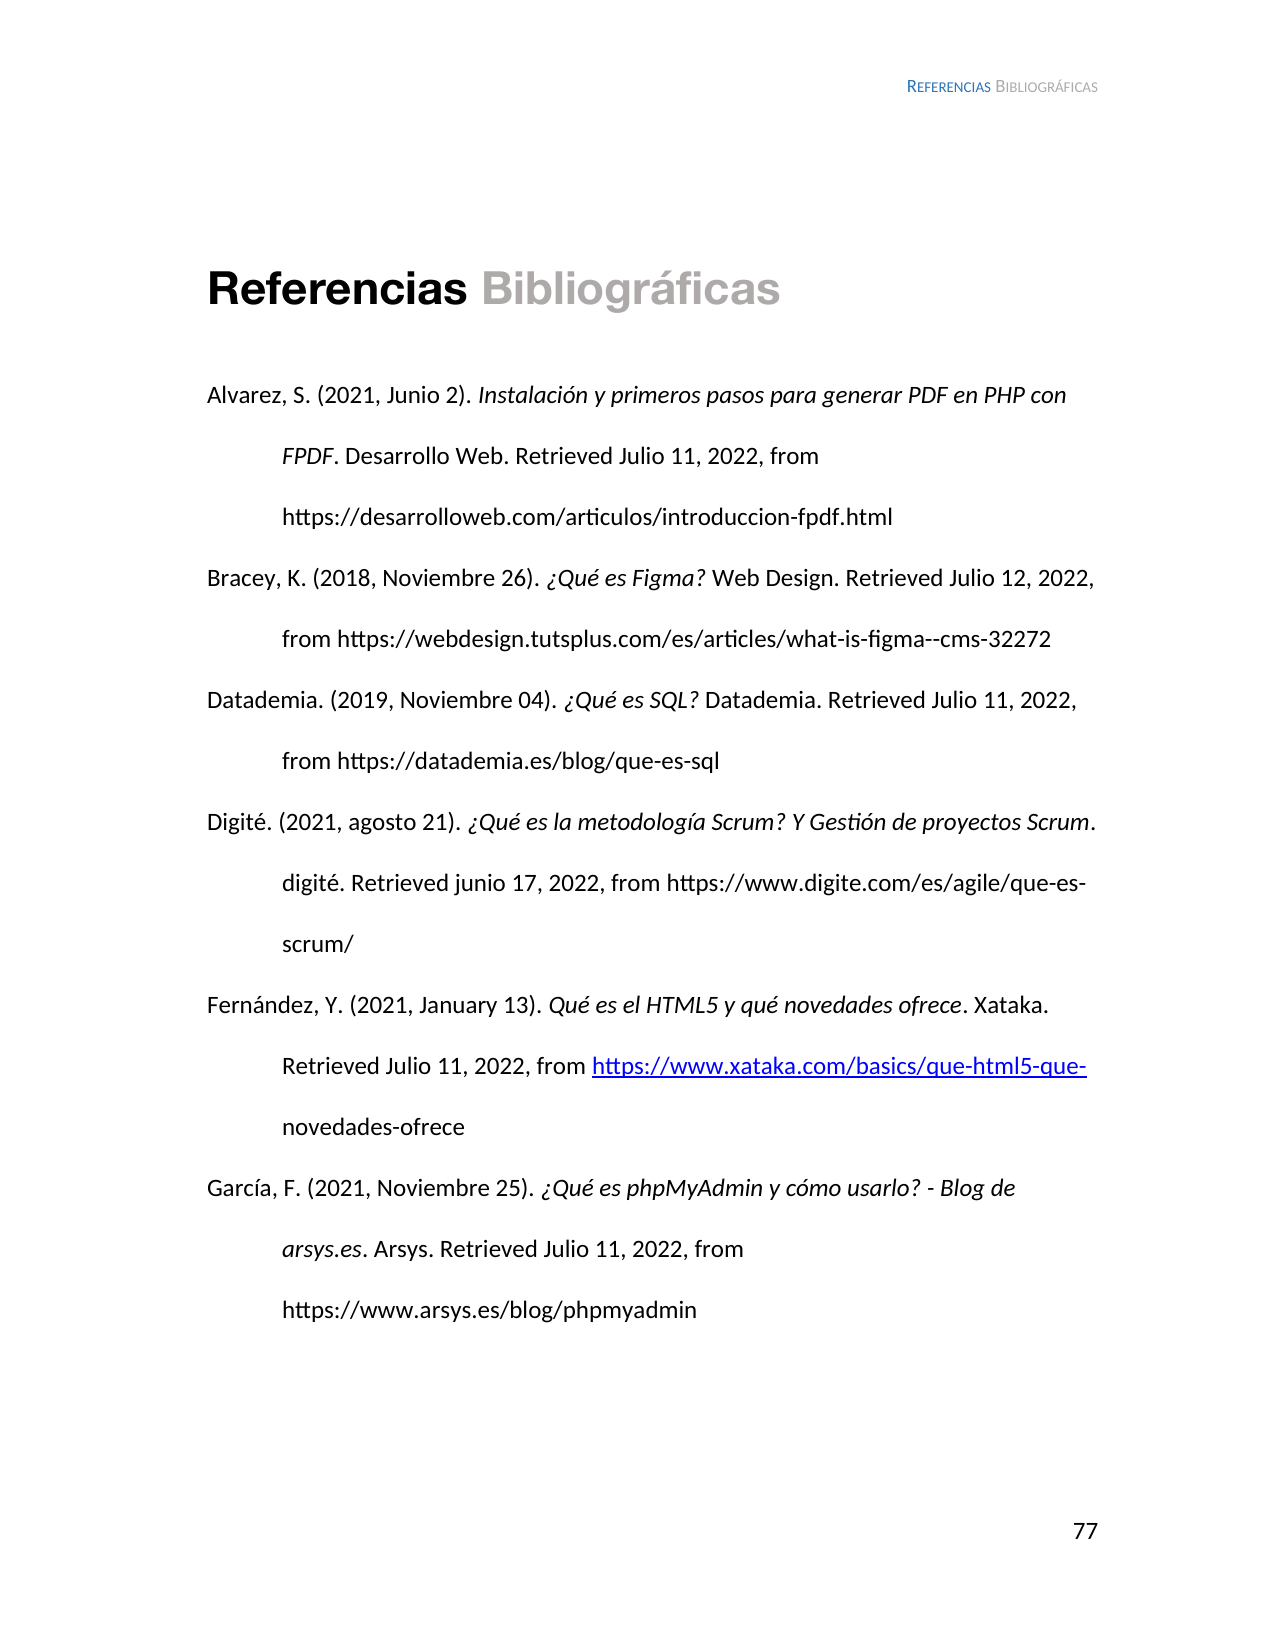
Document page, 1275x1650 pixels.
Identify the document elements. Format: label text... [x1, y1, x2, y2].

subtitle Referencias Bibliográficas [207, 260, 1098, 318]
text Fernández, Y. (2021, January 13). Qué es el HTML5 y qué novedades ofrece. Xataka. Retrieved Julio 11, 2022, from https://www.xataka.com/basics/que-html5-que- novedades-ofrece [207, 989, 1098, 1142]
text Bracey, K. (2018, Noviembre 26). ¿Qué es Figma? Web Design. Retrieved Julio 12, 2022, from https://webdesign.tutsplus.com/es/articles/what-is-figma--cms-32272 [207, 562, 1098, 654]
text Digité. (2021, agosto 21). ¿Qué es la metodología Scrum? Y Gestión de proyectos Scrum. digité. Retrieved junio 17, 2022, from https://www.digite.com/es/agile/que-es- scrum/ [207, 806, 1098, 959]
text Alvarez, S. (2021, Junio 2). Instalación y primeros pasos para generar PDF en PHP con FPDF. Desarrollo Web. Retrieved Julio 11, 2022, from https://desarrolloweb.com/articulos/introduccion-fpdf.html [207, 379, 1098, 532]
text https://www.arsys.es/blog/phpmyadmin [207, 1295, 1098, 1325]
text Datademia. (2019, Noviembre 04). ¿Qué es SQL? Datademia. Retrieved Julio 11, 2022, from https://datademia.es/blog/que-es-sql [207, 684, 1098, 776]
text García, F. (2021, Noviembre 25). ¿Qué es phpMyAdmin y cómo usarlo? - Blog de arsys.es. Arsys. Retrieved Julio 11, 2022, from [207, 1173, 1098, 1264]
